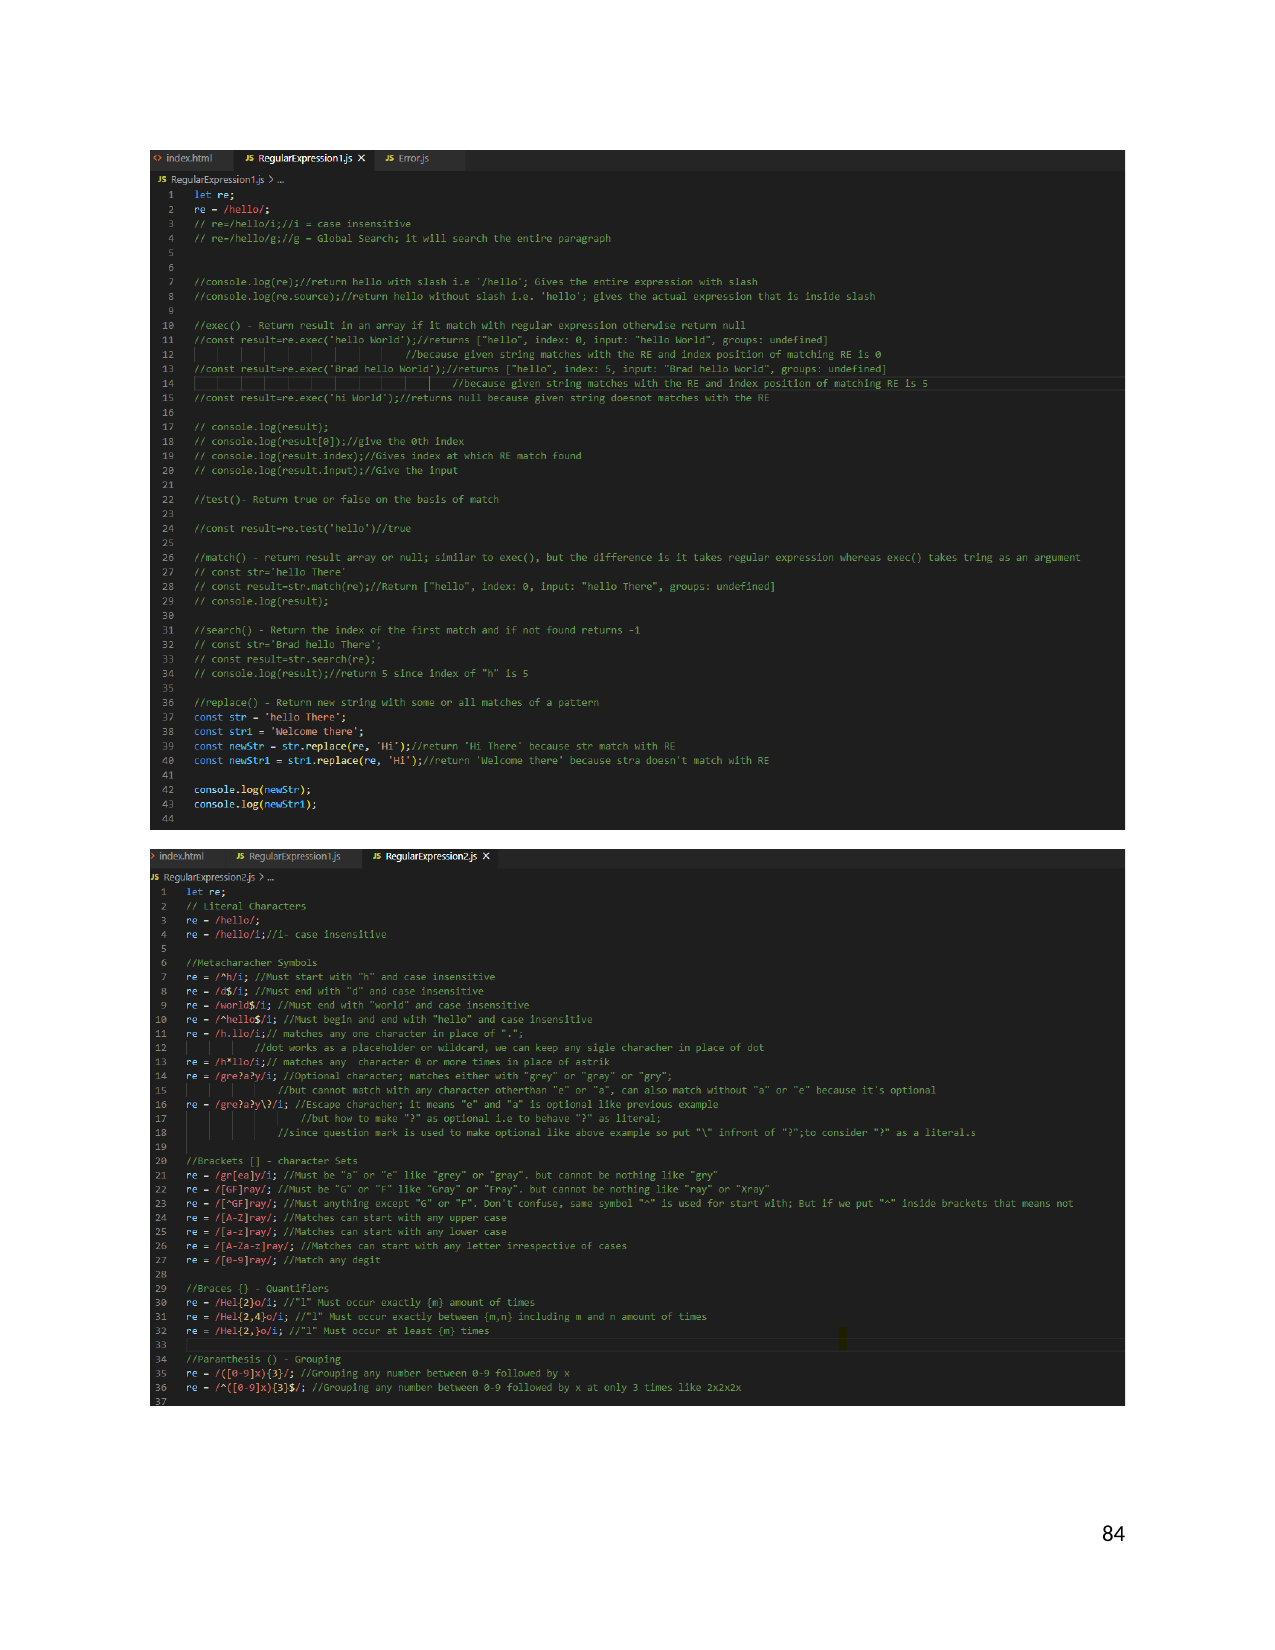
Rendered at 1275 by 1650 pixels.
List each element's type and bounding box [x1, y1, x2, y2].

picture [150, 150, 1125, 830]
picture [150, 849, 1125, 1406]
